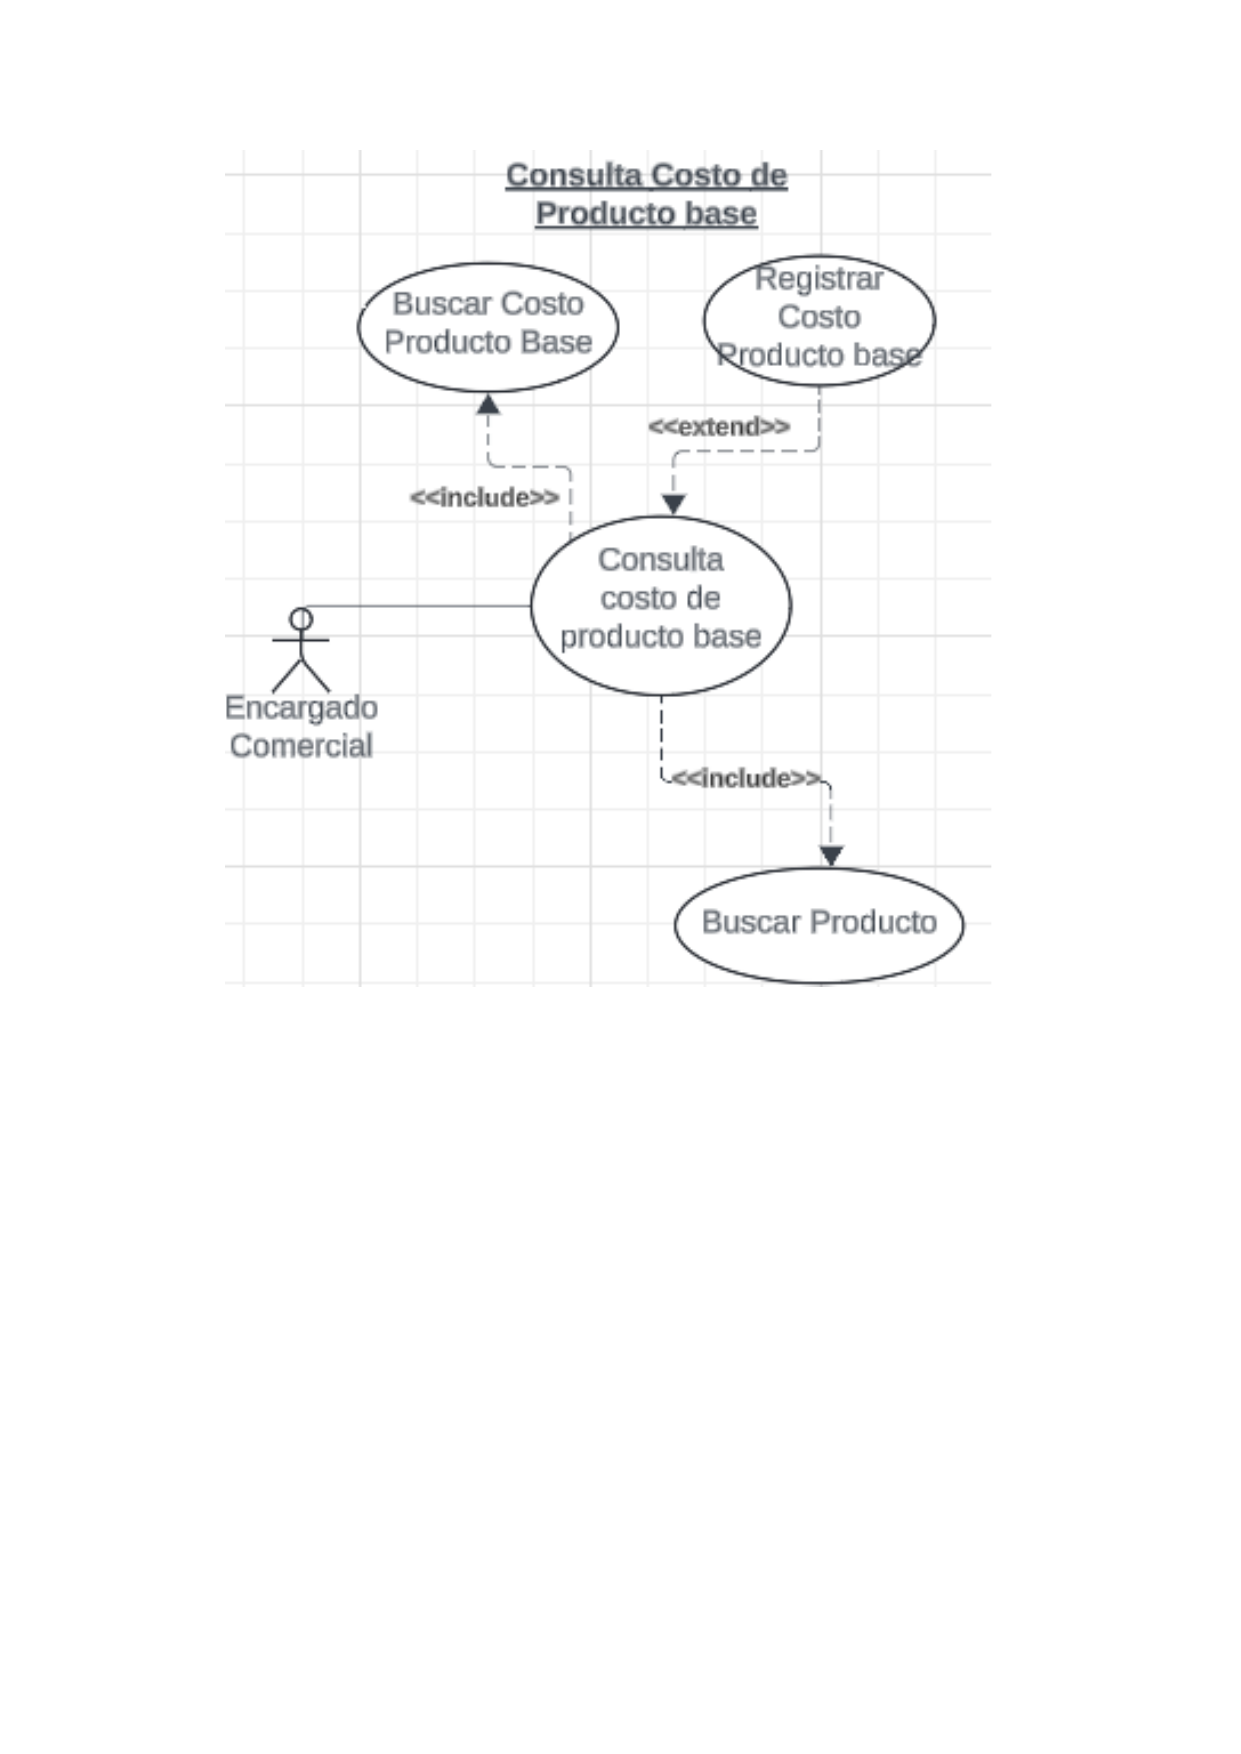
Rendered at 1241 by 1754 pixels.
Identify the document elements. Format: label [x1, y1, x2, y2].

picture [225, 150, 992, 987]
